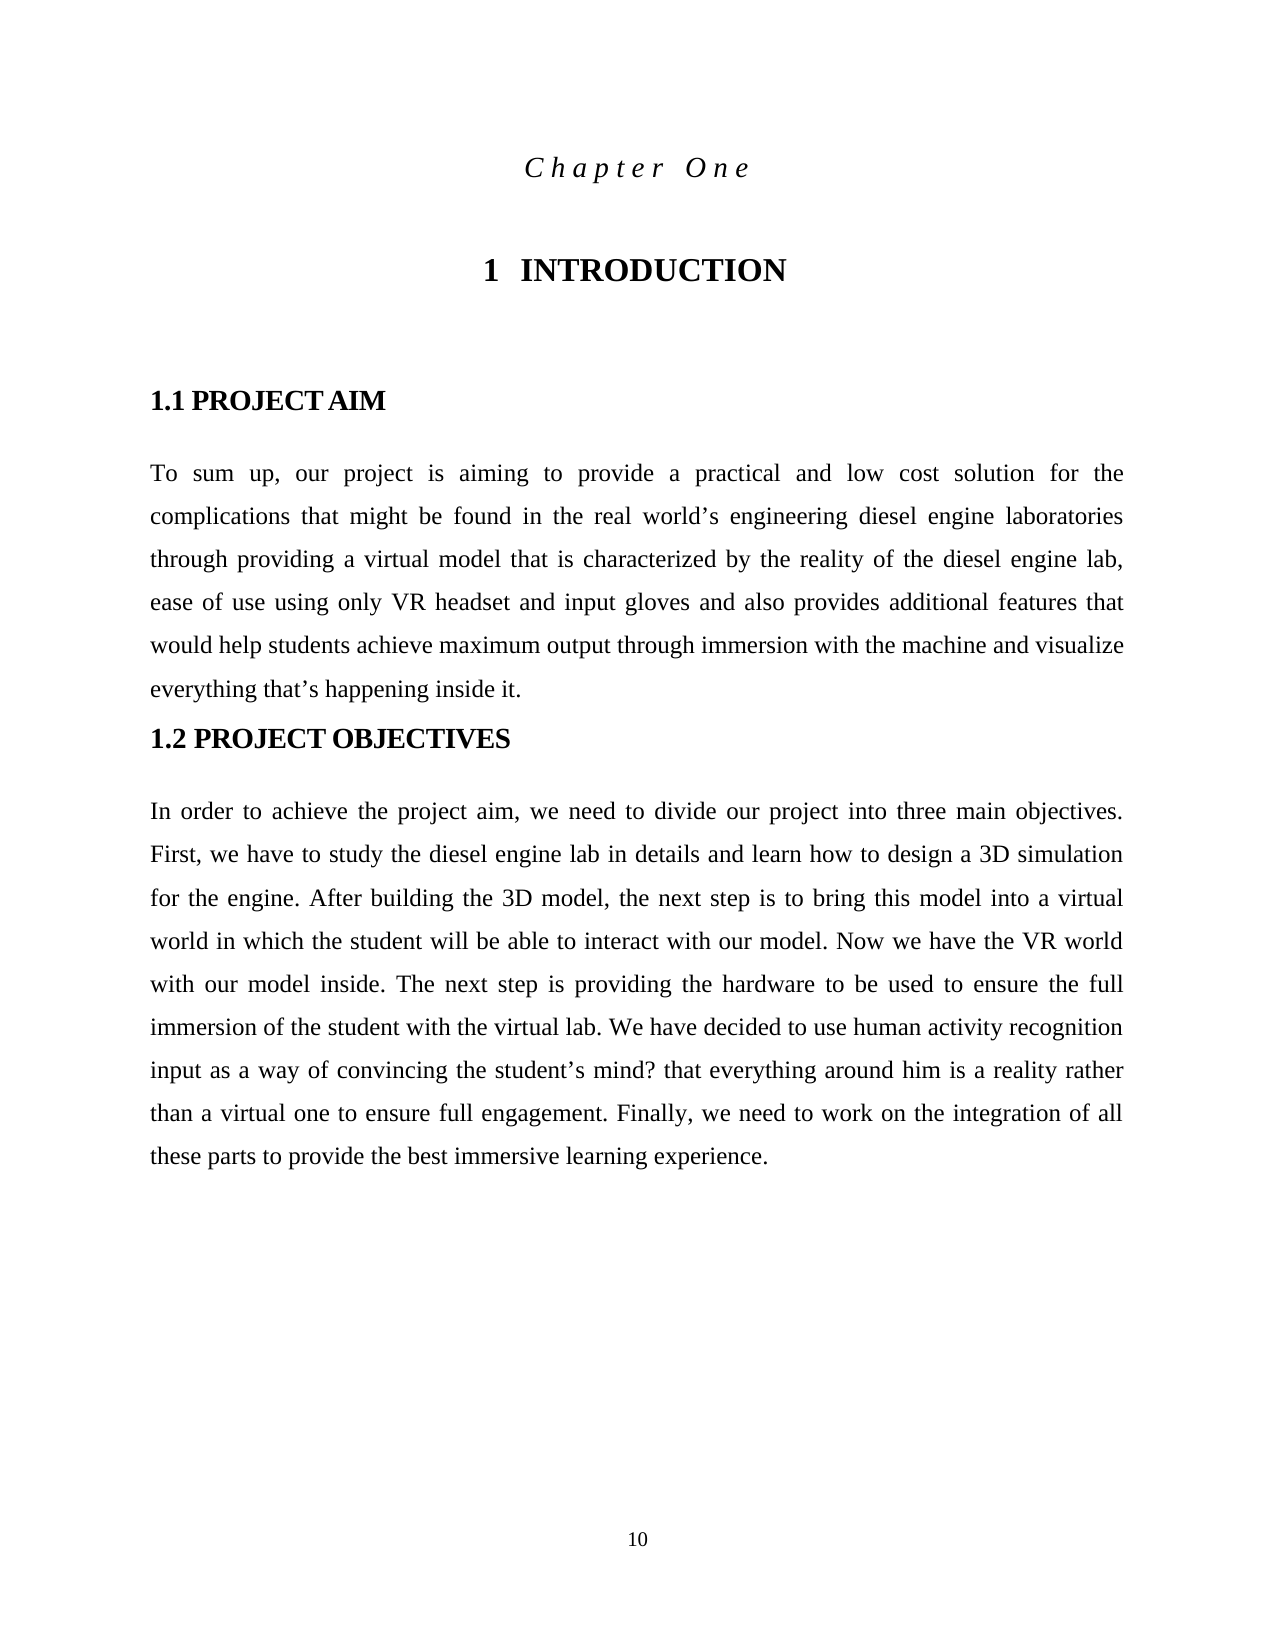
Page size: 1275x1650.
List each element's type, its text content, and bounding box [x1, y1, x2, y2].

text To sum up, our project is aiming to provide a practical and low cost solution for the complications that might be found in the real world’s engineering diesel engine laboratories through providing a virtual model that is characterized by the reality of the diesel engine lab, ease of use using only VR headset and input gloves and also provides additional features that would help students achieve maximum output through immersion with the machine and visualize everything that’s happening inside it. [150, 458, 1125, 702]
subtitle 1.1 Project aim [150, 383, 1065, 416]
text In order to achieve the project aim, we need to divide our project into three main objectives. First, we have to study the diesel engine lab in details and learn how to design a 3D simulation for the engine. After building the 3D model, the next step is to bring this model into a virtual world in which the student will be able to interact with our model. Now we have the VR world with our model inside. The next step is providing the hardware to be used to ensure the full immersion of the student with the virtual lab. We have decided to use human activity recognition input as a way of convincing the student’s mind? that everything around him is a reality rather than a virtual one to ensure full engagement. Finally, we need to work on the integration of all these parts to provide the best immersive learning experience. [150, 796, 1125, 1170]
subtitle Introduction [180, 250, 1089, 289]
text Chapter One [150, 150, 1125, 183]
subtitle 1.2 Project objectives [150, 721, 1125, 754]
